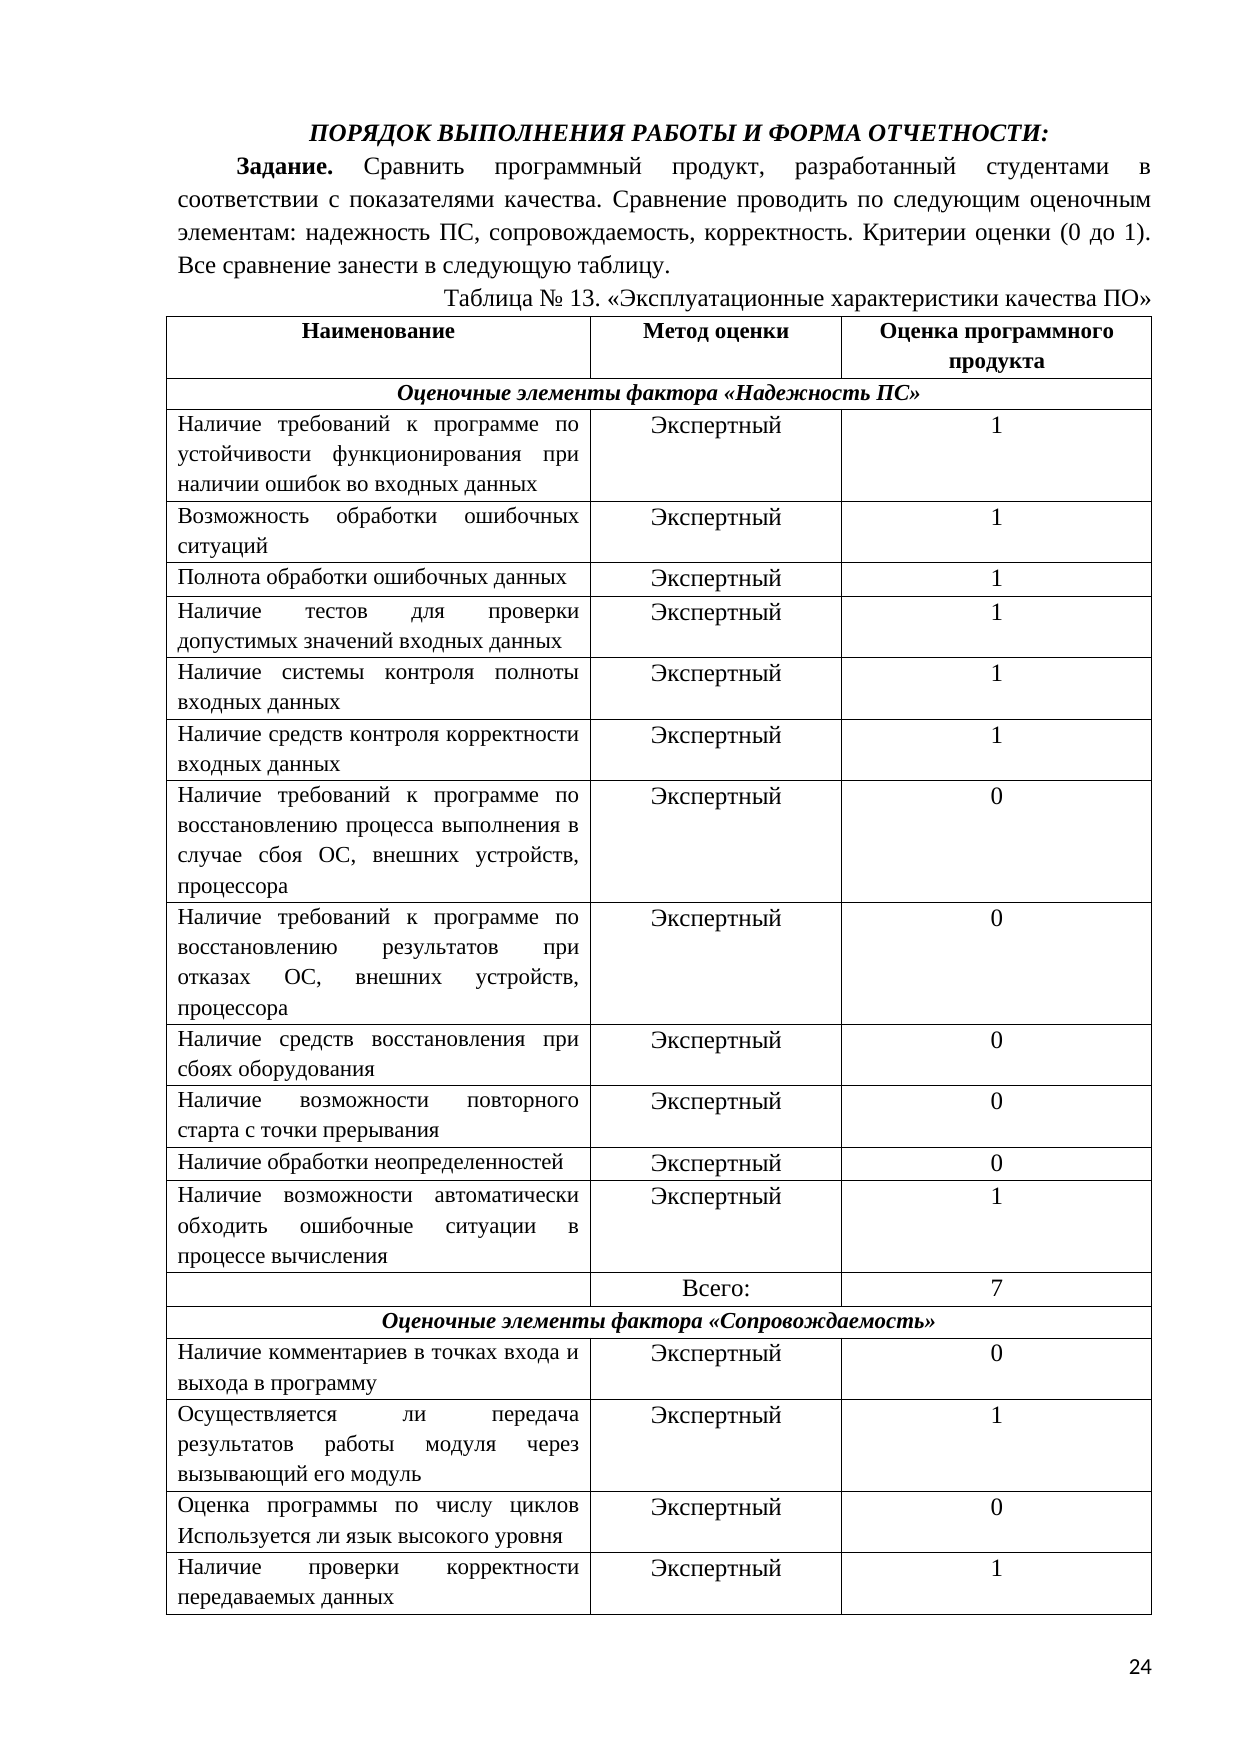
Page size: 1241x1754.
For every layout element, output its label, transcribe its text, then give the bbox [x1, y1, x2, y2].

table_cell 0 [842, 1339, 1151, 1399]
table_cell Наличие средств восстановления при сбоях оборудования [167, 1025, 590, 1085]
table_cell Всего: [591, 1273, 841, 1306]
table_cell Наличие требований к программе по восстановлению результатов при отказах ОС, внешних устройств, процессора [167, 903, 590, 1024]
table_cell 0 [842, 1025, 1151, 1085]
table_cell Наличие требований к программе по восстановлению процесса выполнения в случае сбоя ОС, внешних устройств, процессора [167, 781, 590, 902]
table_cell Экспертный [591, 410, 841, 501]
table_cell Экспертный [591, 1339, 841, 1399]
table_cell Наличие тестов для проверки допустимых значений входных данных [167, 597, 590, 657]
text Таблица № 13. «Эксплуатационные характеристики качества ПО» [177, 283, 1152, 312]
table_cell Наличие средств контроля корректности входных данных [167, 720, 590, 780]
table_cell Экспертный [591, 1086, 841, 1147]
table_cell 1 [842, 597, 1151, 657]
table_cell Экспертный [591, 781, 841, 902]
table_header Метод оценки [591, 317, 841, 378]
table_cell 1 [842, 1400, 1151, 1491]
table_cell 7 [842, 1273, 1151, 1306]
table_cell Экспертный [591, 1400, 841, 1491]
table_cell 1 [842, 1553, 1151, 1613]
table_header Наименование [167, 317, 590, 378]
table_cell Наличие проверки корректности передаваемых данных [167, 1553, 590, 1613]
table_cell 1 [842, 720, 1151, 780]
table_cell Экспертный [591, 1553, 841, 1613]
table_cell 0 [842, 1492, 1151, 1552]
table_cell 1 [842, 410, 1151, 501]
table_cell 0 [842, 903, 1151, 1024]
table_cell Наличие обработки неопределенностей [167, 1148, 590, 1180]
table_cell 0 [842, 781, 1151, 902]
table_cell Экспертный [591, 1181, 841, 1272]
text Задание. Сравнить программный продукт, разработанный студентами в соответствии с показателями качества. Сравнение проводить по следующим оценочным элементам: надежность ПС, сопровождаемость, корректность. Критерии оценки (0 до 1). Все сравнение занести в следующую таблицу. [177, 151, 1152, 279]
table_cell Экспертный [591, 903, 841, 1024]
table_cell 1 [842, 563, 1151, 596]
table_cell Экспертный [591, 1025, 841, 1085]
table_cell 1 [842, 658, 1151, 719]
table_cell [167, 1273, 590, 1306]
table_cell Экспертный [591, 1492, 841, 1552]
table_cell Экспертный [591, 720, 841, 780]
table_cell Наличие системы контроля полноты входных данных [167, 658, 590, 719]
table_cell Осуществляется ли передача результатов работы модуля через вызывающий его модуль [167, 1400, 590, 1491]
table_cell Экспертный [591, 658, 841, 719]
table_cell Наличие комментариев в точках входа и выхода в программу [167, 1339, 590, 1399]
table_cell Экспертный [591, 563, 841, 596]
table_cell Экспертный [591, 502, 841, 562]
table_cell Полнота обработки ошибочных данных [167, 563, 590, 596]
table_cell Наличие требований к программе по устойчивости функционирования при наличии ошибок во входных данных [167, 410, 590, 501]
table_cell Экспертный [591, 1148, 841, 1180]
table_cell 1 [842, 502, 1151, 562]
table_cell Наличие возможности автоматически обходить ошибочные ситуации в процессе вычисления [167, 1181, 590, 1272]
table_cell Оценочные элементы фактора «Сопровождаемость» [167, 1307, 1151, 1337]
table_cell Наличие возможности повторного старта с точки прерывания [167, 1086, 590, 1147]
text ПОРЯДОК ВЫПОЛНЕНИЯ РАБОТЫ И ФОРМА ОТЧЕТНОСТИ: [177, 118, 1152, 147]
table_cell 1 [842, 1181, 1151, 1272]
table_header Оценка программного продукта [842, 317, 1151, 378]
table_cell 0 [842, 1148, 1151, 1180]
table_cell Оценочные элементы фактора «Надежность ПС» [167, 379, 1151, 409]
table_cell Экспертный [591, 597, 841, 657]
table_cell Возможность обработки ошибочных ситуаций [167, 502, 590, 562]
table_cell Оценка программы по числу циклов Используется ли язык высокого уровня [167, 1492, 590, 1552]
table_cell 0 [842, 1086, 1151, 1147]
